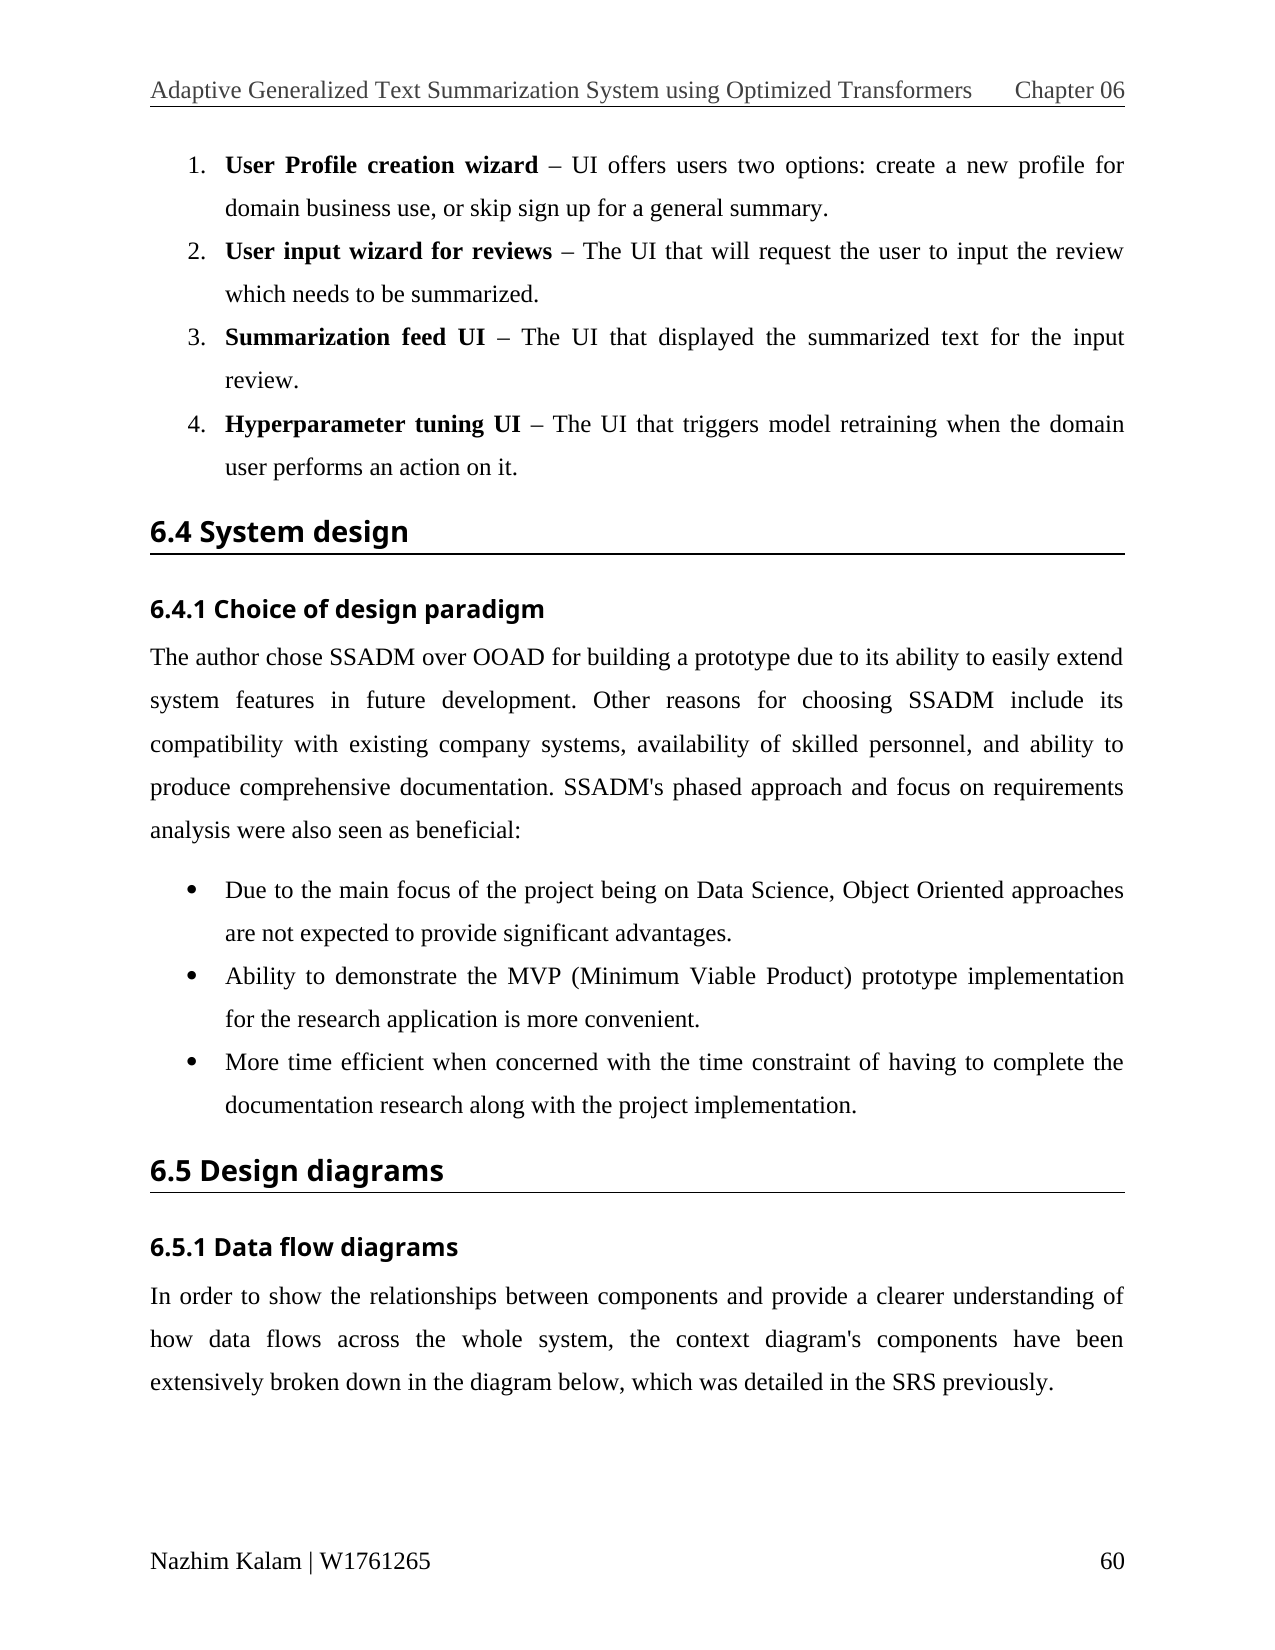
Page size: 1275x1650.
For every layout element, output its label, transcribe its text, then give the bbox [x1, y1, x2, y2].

list Ability to demonstrate the MVP (Minimum Viable Product) prototype implementation for the research application is more convenient. [187, 961, 1125, 1033]
subtitle 6.5 Design diagrams [150, 1150, 1125, 1192]
subtitle 6.4 System design [150, 512, 1125, 553]
list Hyperparameter tuning UI – The UI that triggers model retraining when the domain user performs an action on it. [187, 409, 1125, 481]
list Due to the main focus of the project being on Data Science, Object Oriented approaches are not expected to provide significant advantages. [187, 875, 1125, 947]
list User input wizard for reviews – The UI that will request the user to input the review which needs to be summarized. [187, 236, 1125, 308]
text The author chose SSADM over OOAD for building a prototype due to its ability to easily extend system features in future development. Other reasons for choosing SSADM include its compatibility with existing company systems, availability of skilled personnel, and ability to produce comprehensive documentation. SSADM's phased approach and focus on requirements analysis were also seen as beneficial: [150, 642, 1125, 844]
list More time efficient when concerned with the time constraint of having to complete the documentation research along with the project implementation. [187, 1047, 1125, 1119]
subtitle 6.4.1 Choice of design paradigm [150, 591, 1125, 626]
list User Profile creation wizard – UI offers users two options: create a new profile for domain business use, or skip sign up for a general summary. [187, 150, 1125, 222]
subtitle 6.5.1 Data flow diagrams [150, 1230, 1125, 1264]
list In order to show the relationships between components and provide a clearer understanding of how data flows across the whole system, the context diagram's components have been extensively broken down in the diagram below, which was detailed in the SRS previously. [150, 1281, 1125, 1396]
list Summarization feed UI – The UI that displayed the summarized text for the input review. [187, 322, 1125, 394]
